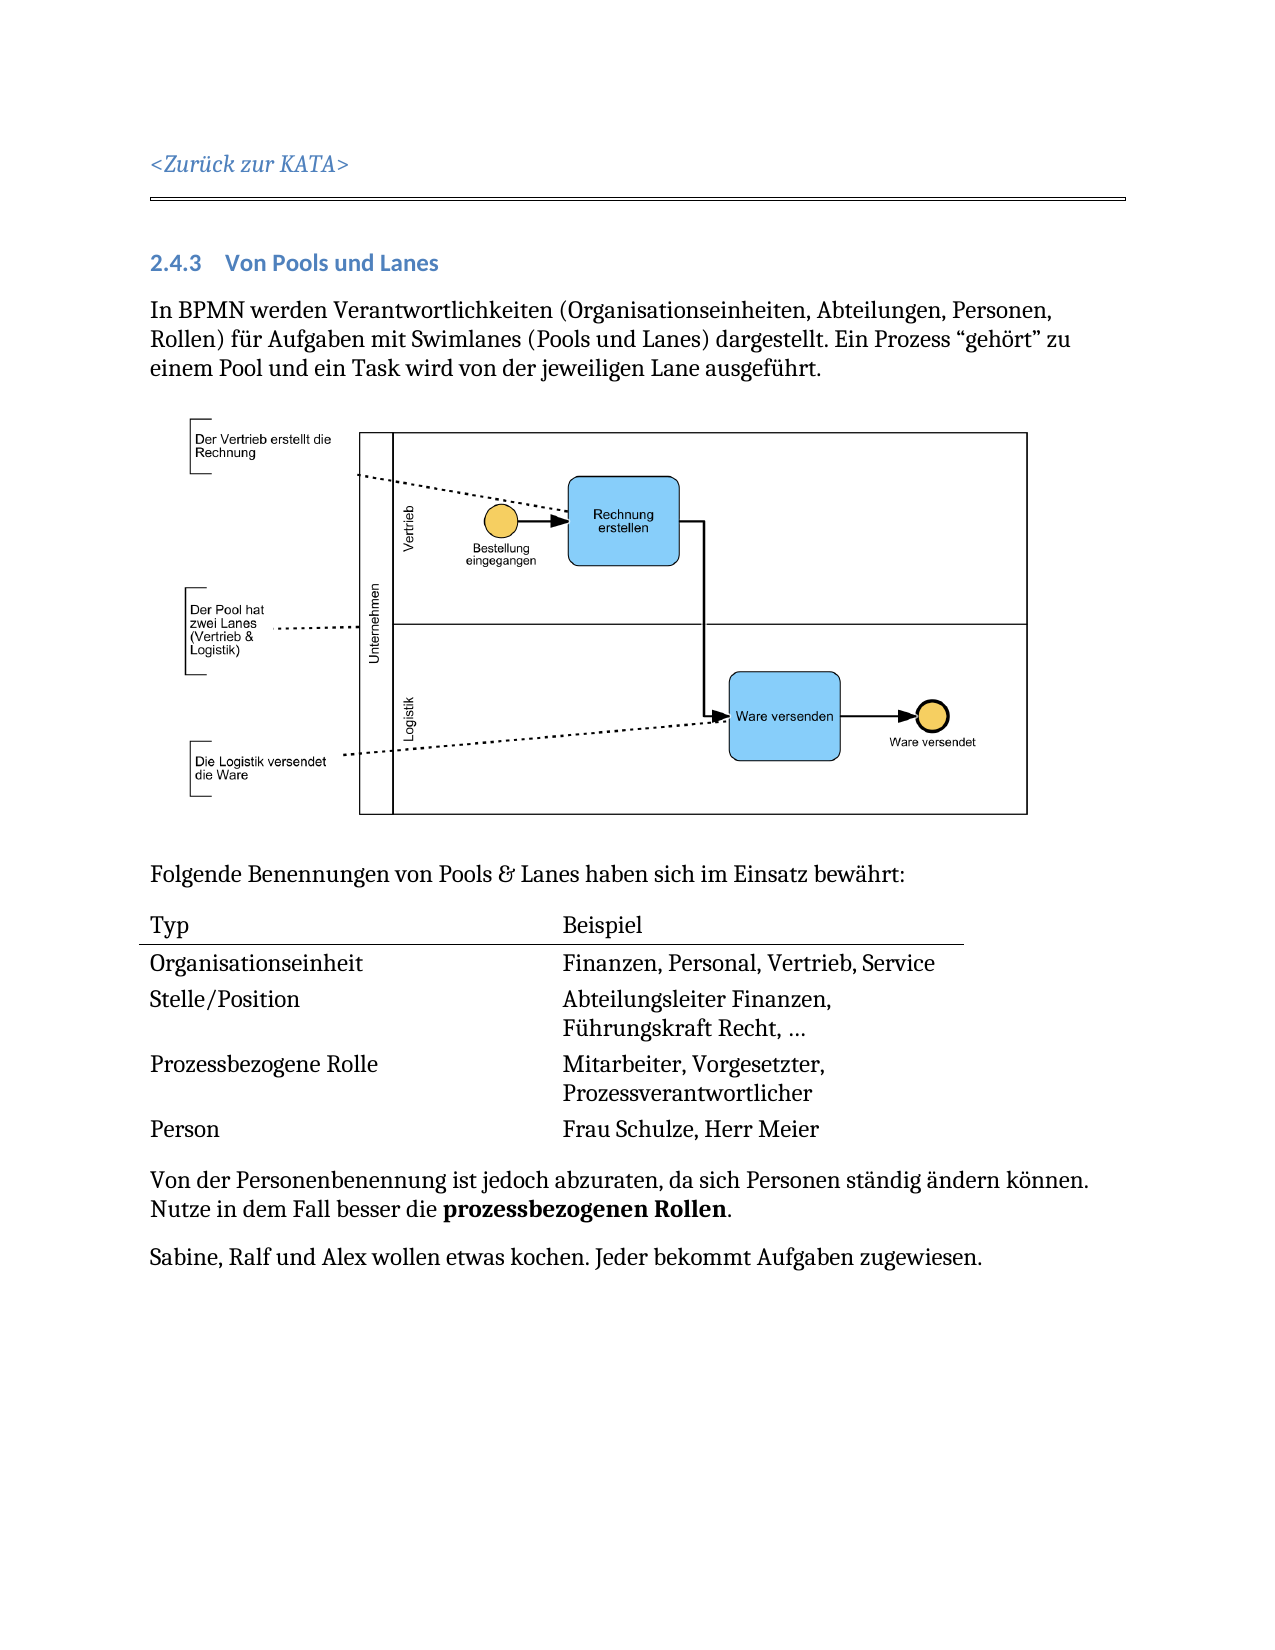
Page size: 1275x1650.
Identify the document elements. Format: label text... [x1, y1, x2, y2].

table_cell Person [139, 1111, 551, 1148]
text Folgende Benennungen von Pools & Lanes haben sich im Einsatz bewährt: [150, 860, 1125, 888]
text Sabine, Ralf und Alex wollen etwas kochen. Jeder bekommt Aufgaben zugewiesen. [150, 1243, 1125, 1271]
picture [168, 401, 1044, 841]
table_cell Abteilungsleiter Finanzen, Führungskraft Recht, … [551, 981, 964, 1046]
table_cell Finanzen, Personal, Vertrieb, Service [551, 945, 964, 981]
table_cell Organisationseinheit [139, 945, 551, 981]
table_header Beispiel [551, 907, 964, 943]
text Von der Personenbenennung ist jedoch abzuraten, da sich Personen ständig ändern können. Nutze in dem Fall besser die prozessbezogenen Rollen. [150, 1166, 1125, 1224]
table_cell Stelle/Position [139, 981, 551, 1046]
table_header Typ [139, 907, 551, 943]
table_cell Frau Schulze, Herr Meier [551, 1111, 964, 1148]
text In BPMN werden Verantwortlichkeiten (Organisationseinheiten, Abteilungen, Personen, Rollen) für Aufgaben mit Swimlanes (Pools und Lanes) dargestellt. Ein Prozess “gehört” zu einem Pool und ein Task wird von der jeweiligen Lane ausgeführt. [150, 296, 1125, 383]
table_cell Mitarbeiter, Vorgesetzter, Prozessverantwortlicher [551, 1046, 964, 1111]
table_cell Prozessbezogene Rolle [139, 1046, 551, 1111]
subtitle 2.4.3 Von Pools und Lanes [150, 247, 1125, 278]
text <Zurück zur KATA> [150, 150, 1125, 179]
